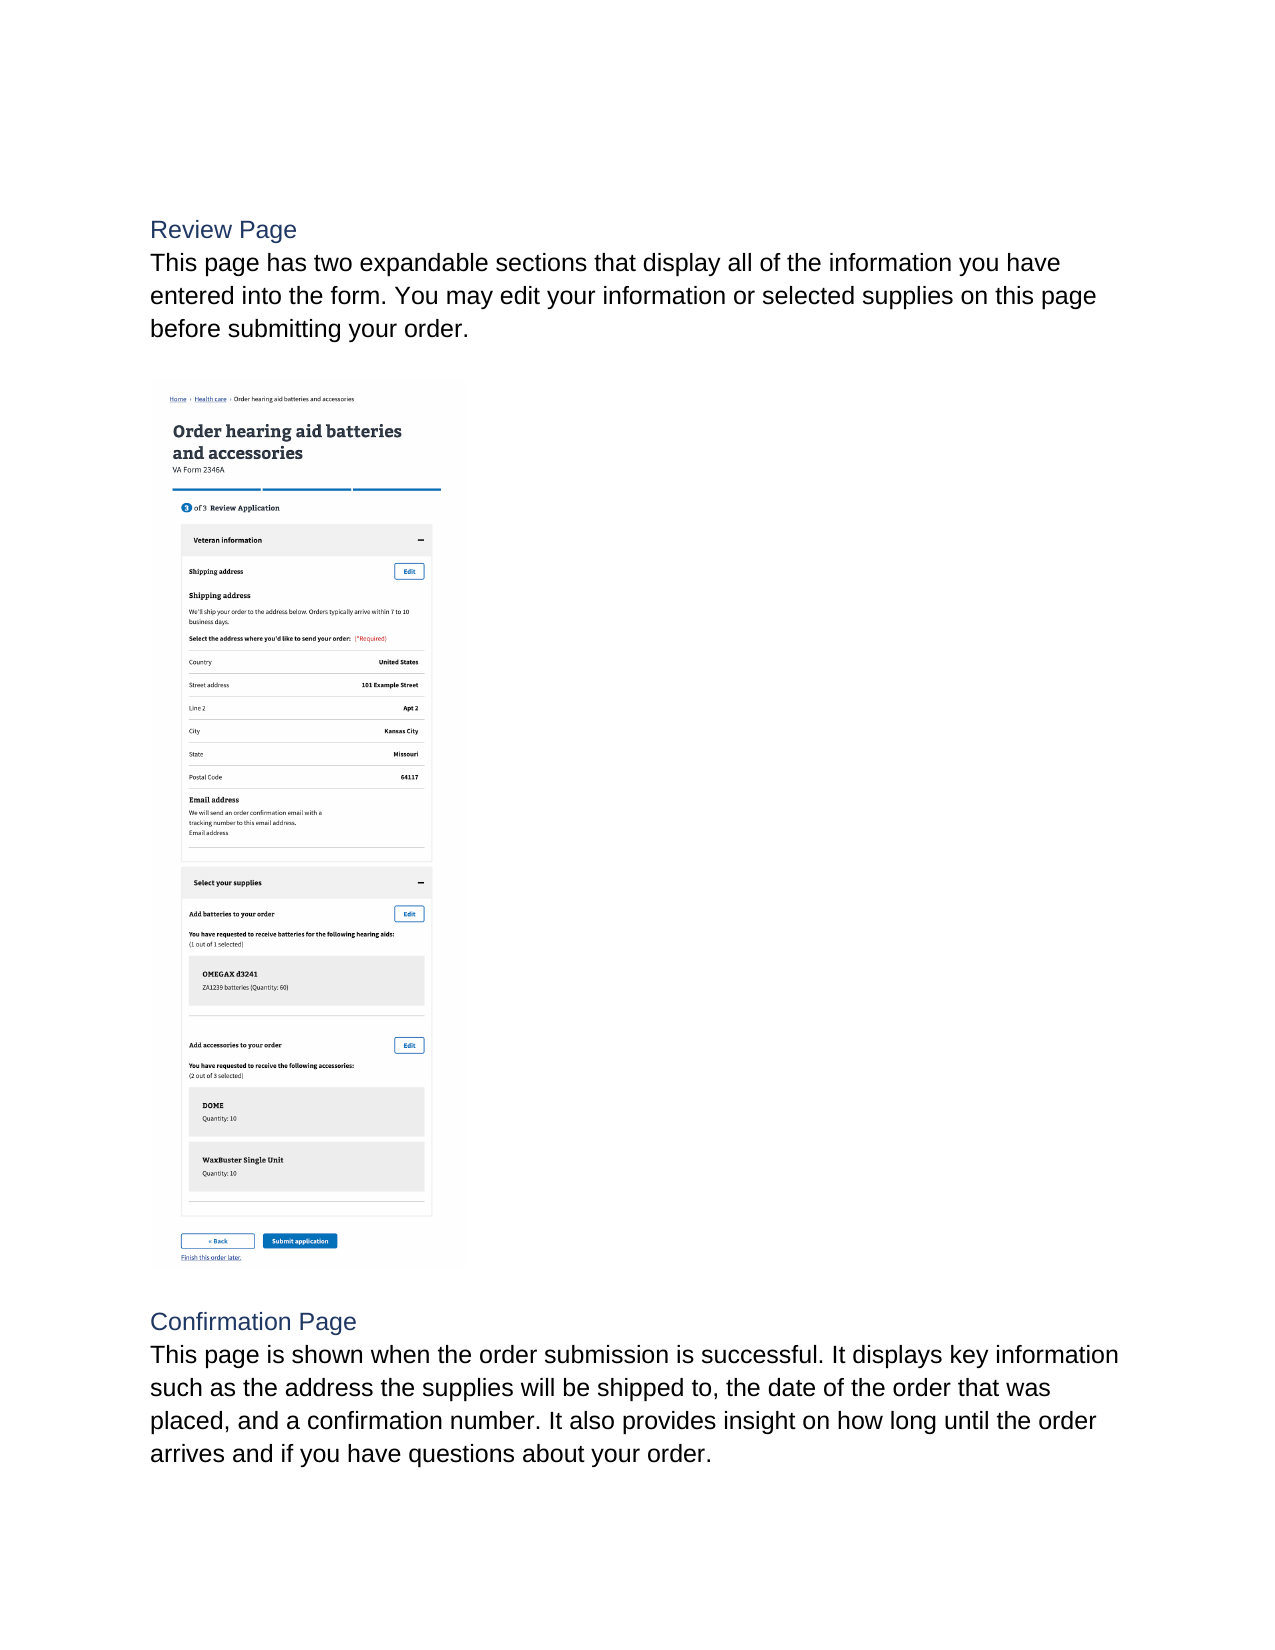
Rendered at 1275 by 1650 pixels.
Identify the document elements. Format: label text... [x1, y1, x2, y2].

subtitle Review Page [150, 214, 1125, 243]
text This page has two expandable sections that display all of the information you have entered into the form. You may edit your information or selected supplies on this page before submitting your order. [150, 248, 1125, 342]
text This page is shown when the order submission is successful. It displays key information such as the address the supplies will be shipped to, the date of the order that was placed, and a confirmation number. It also provides insight on how long until the order arrives and if you have questions about your order. [150, 1340, 1125, 1468]
picture [150, 379, 468, 1269]
subtitle Confirmation Page [150, 1307, 1125, 1336]
